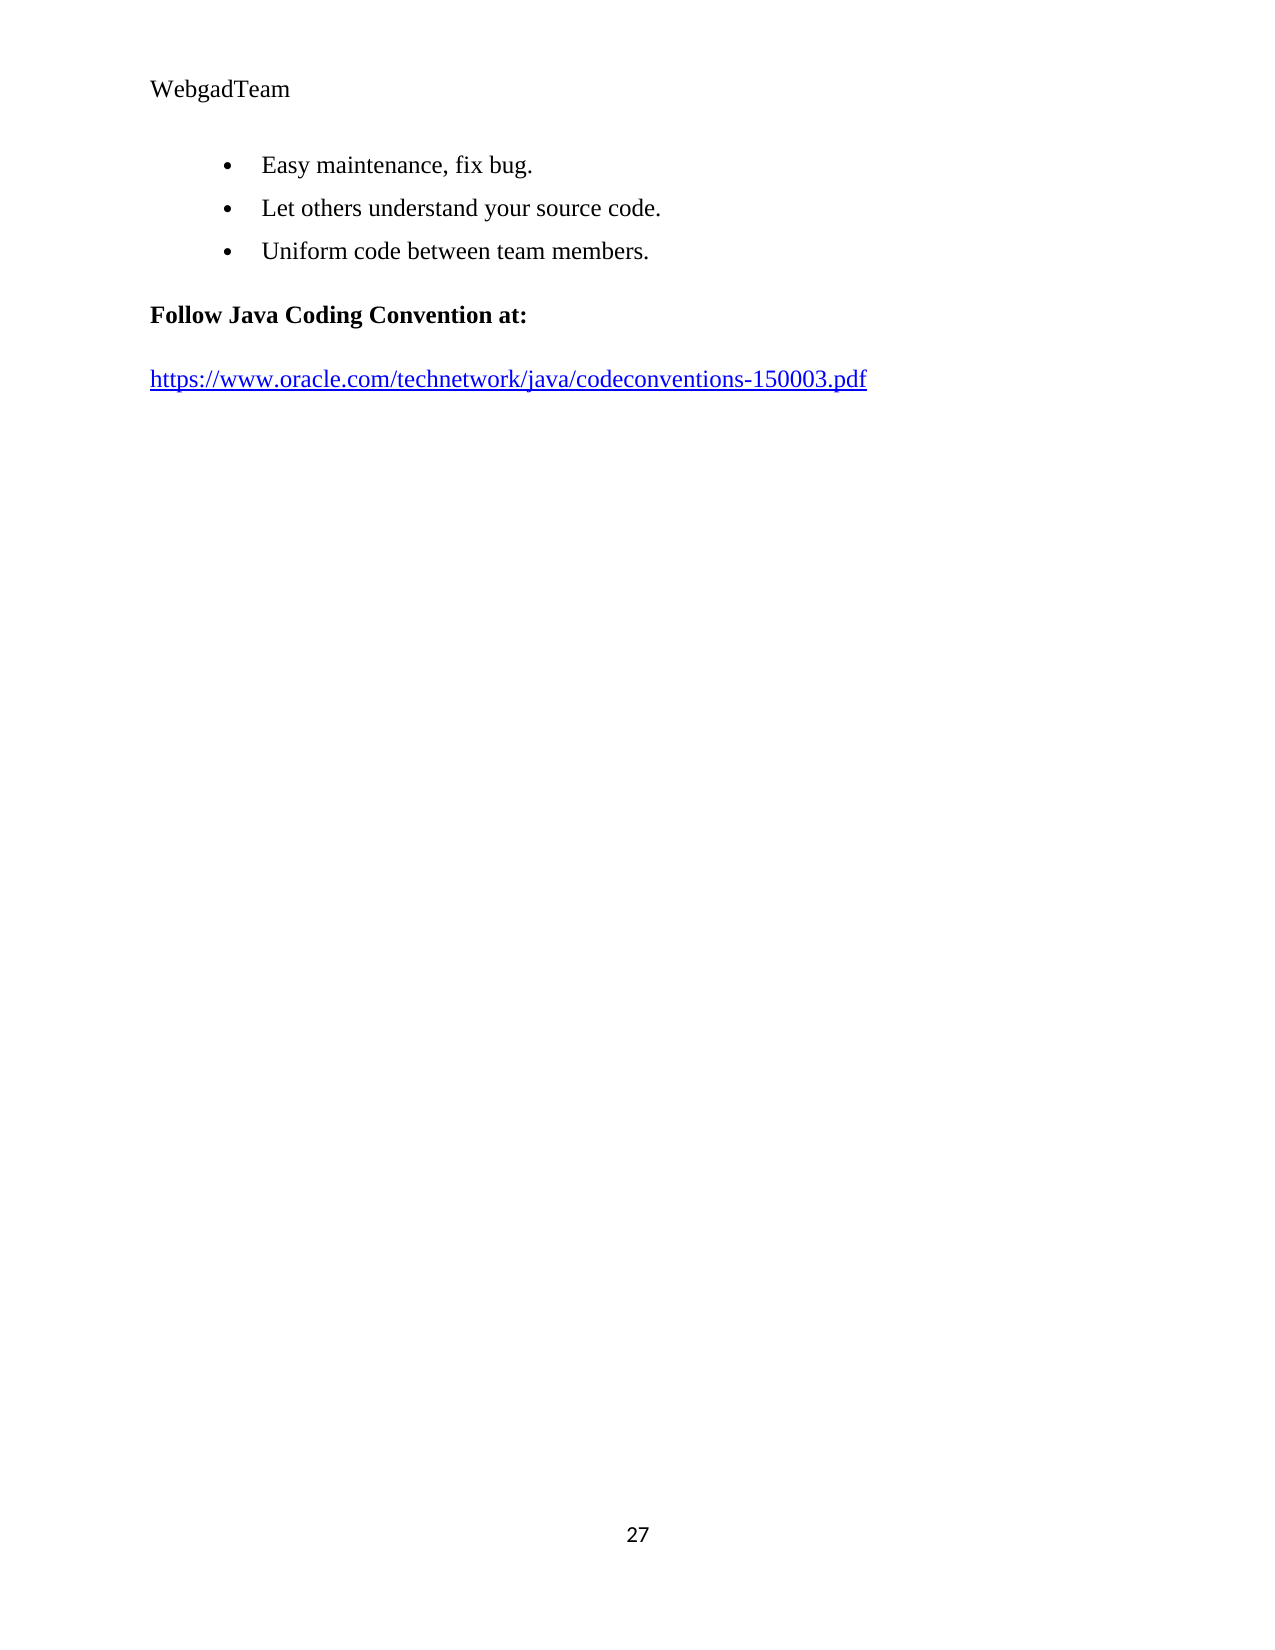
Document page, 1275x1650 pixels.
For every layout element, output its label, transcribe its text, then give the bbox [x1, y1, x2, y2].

list Uniform code between team members. [224, 236, 1125, 265]
text https://www.oracle.com/technetwork/java/codeconventions-150003.pdf [150, 364, 1125, 393]
text Follow Java Coding Convention at: [150, 300, 1125, 329]
list Let others understand your source code. [224, 193, 1125, 222]
list Easy maintenance, fix bug. [224, 150, 1125, 179]
